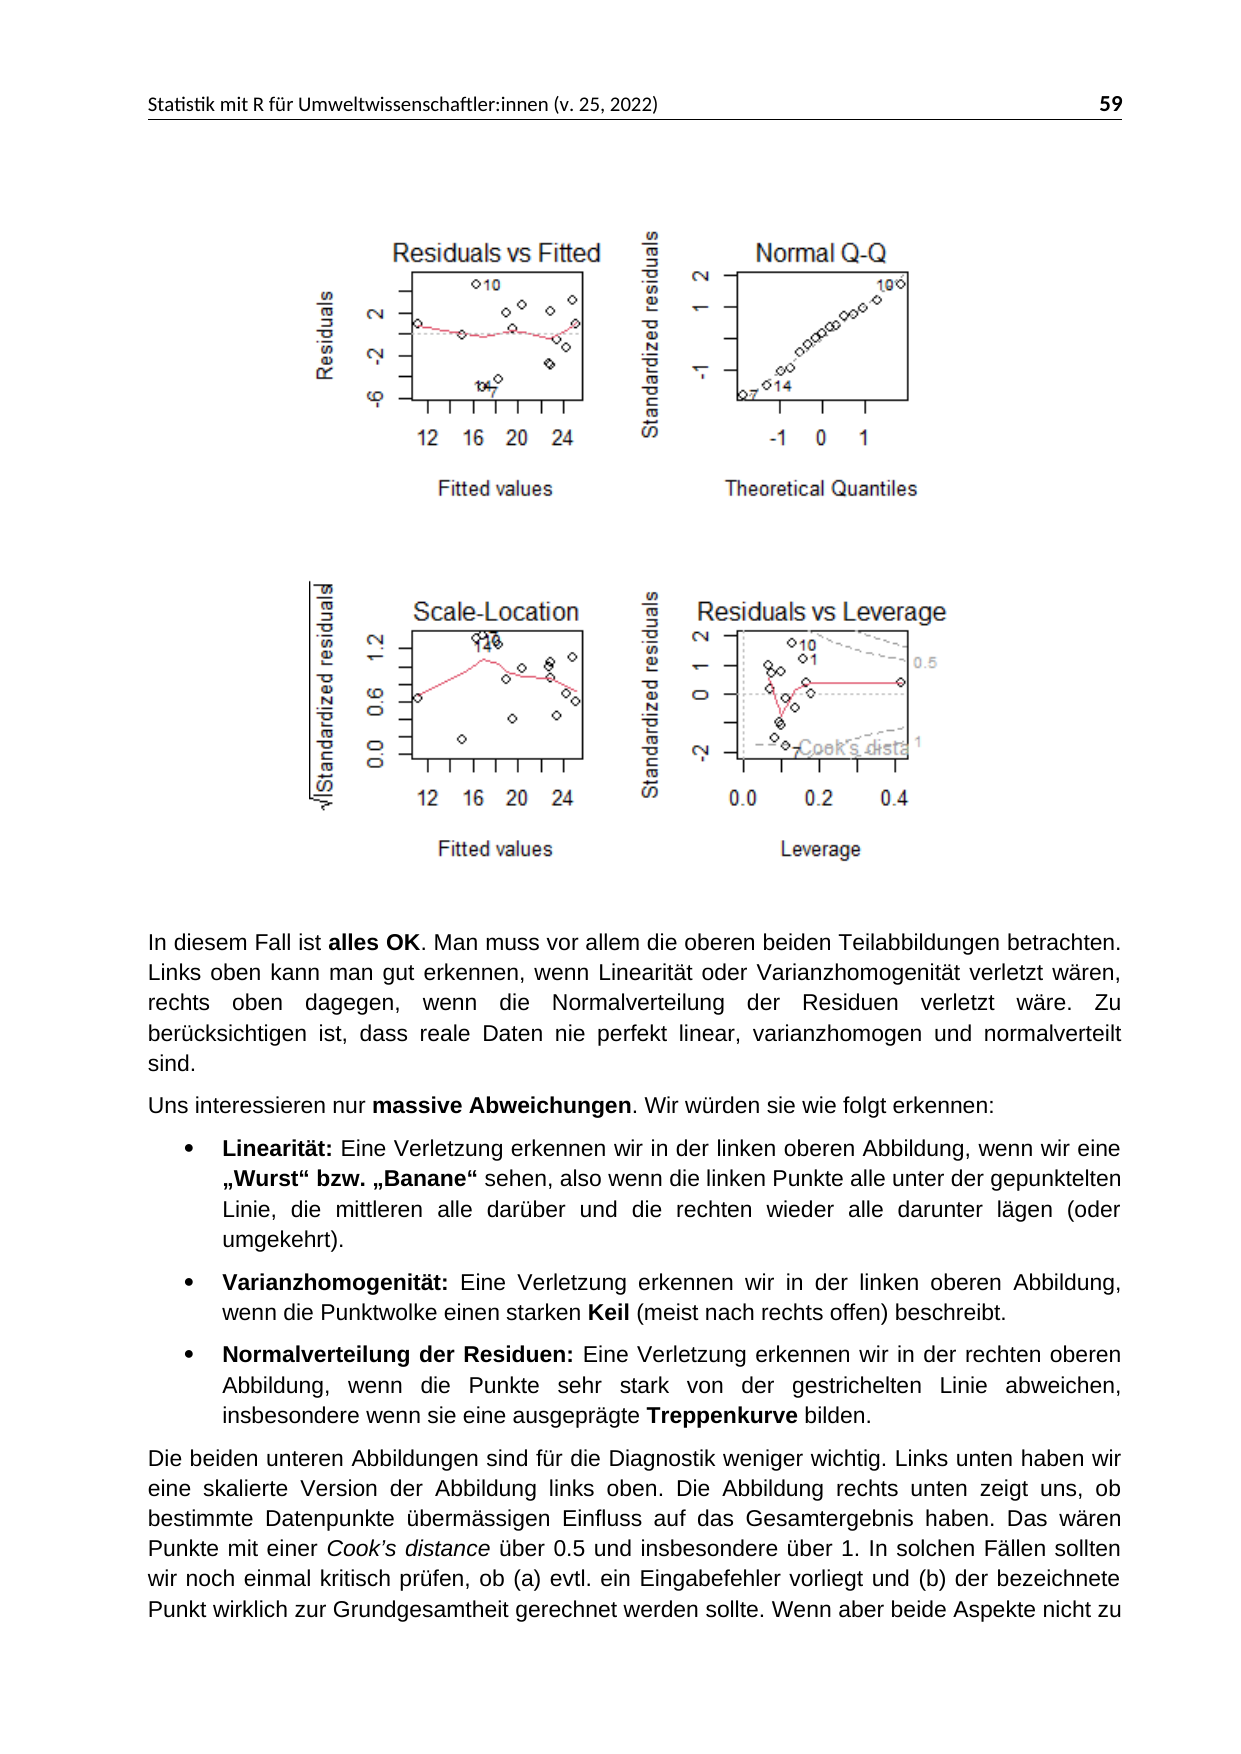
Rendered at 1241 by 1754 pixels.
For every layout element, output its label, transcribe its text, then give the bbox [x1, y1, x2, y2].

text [148, 1444, 1122, 1622]
list Varianzhomogenität: Eine Verletzung erkennen wir in der linken oberen Abbildung, wenn die Punktwolke einen starken Keil (meist nach rechts offen) beschreibt. [185, 1268, 1122, 1325]
list Linearität: Eine Verletzung erkennen wir in der linken oberen Abbildung, wenn wir eine „Wurst“ bzw. „Banane“ sehen, also wenn die linken Punkte alle unter der gepunktelten Linie, die mittleren alle darüber und die rechten wieder alle darunter lägen (oder umgekehrt). [185, 1135, 1122, 1252]
text Uns interessieren nur massive Abweichungen. Wir würden sie wie folgt erkennen: [148, 1092, 1122, 1119]
text In diesem Fall ist alles OK. Man muss vor allem die oberen beiden Teilabbildungen betrachten. Links oben kann man gut erkennen, wenn Linearität oder Varianzhomogenität verletzt wären, rechts oben dagegen, wenn die Normalverteilung der Residuen verletzt wäre. Zu berücksichtigen ist, dass reale Daten nie perfekt linear, varianzhomogen und normalverteilt sind. [148, 929, 1122, 1076]
list Normalverteilung der Residuen: Eine Verletzung erkennen wir in der rechten oberen Abbildung, wenn die Punkte sehr stark von der gestrichelten Linie abweichen, insbesondere wenn sie eine ausgeprägte Treppenkurve bilden. [185, 1341, 1122, 1428]
picture [309, 169, 961, 888]
